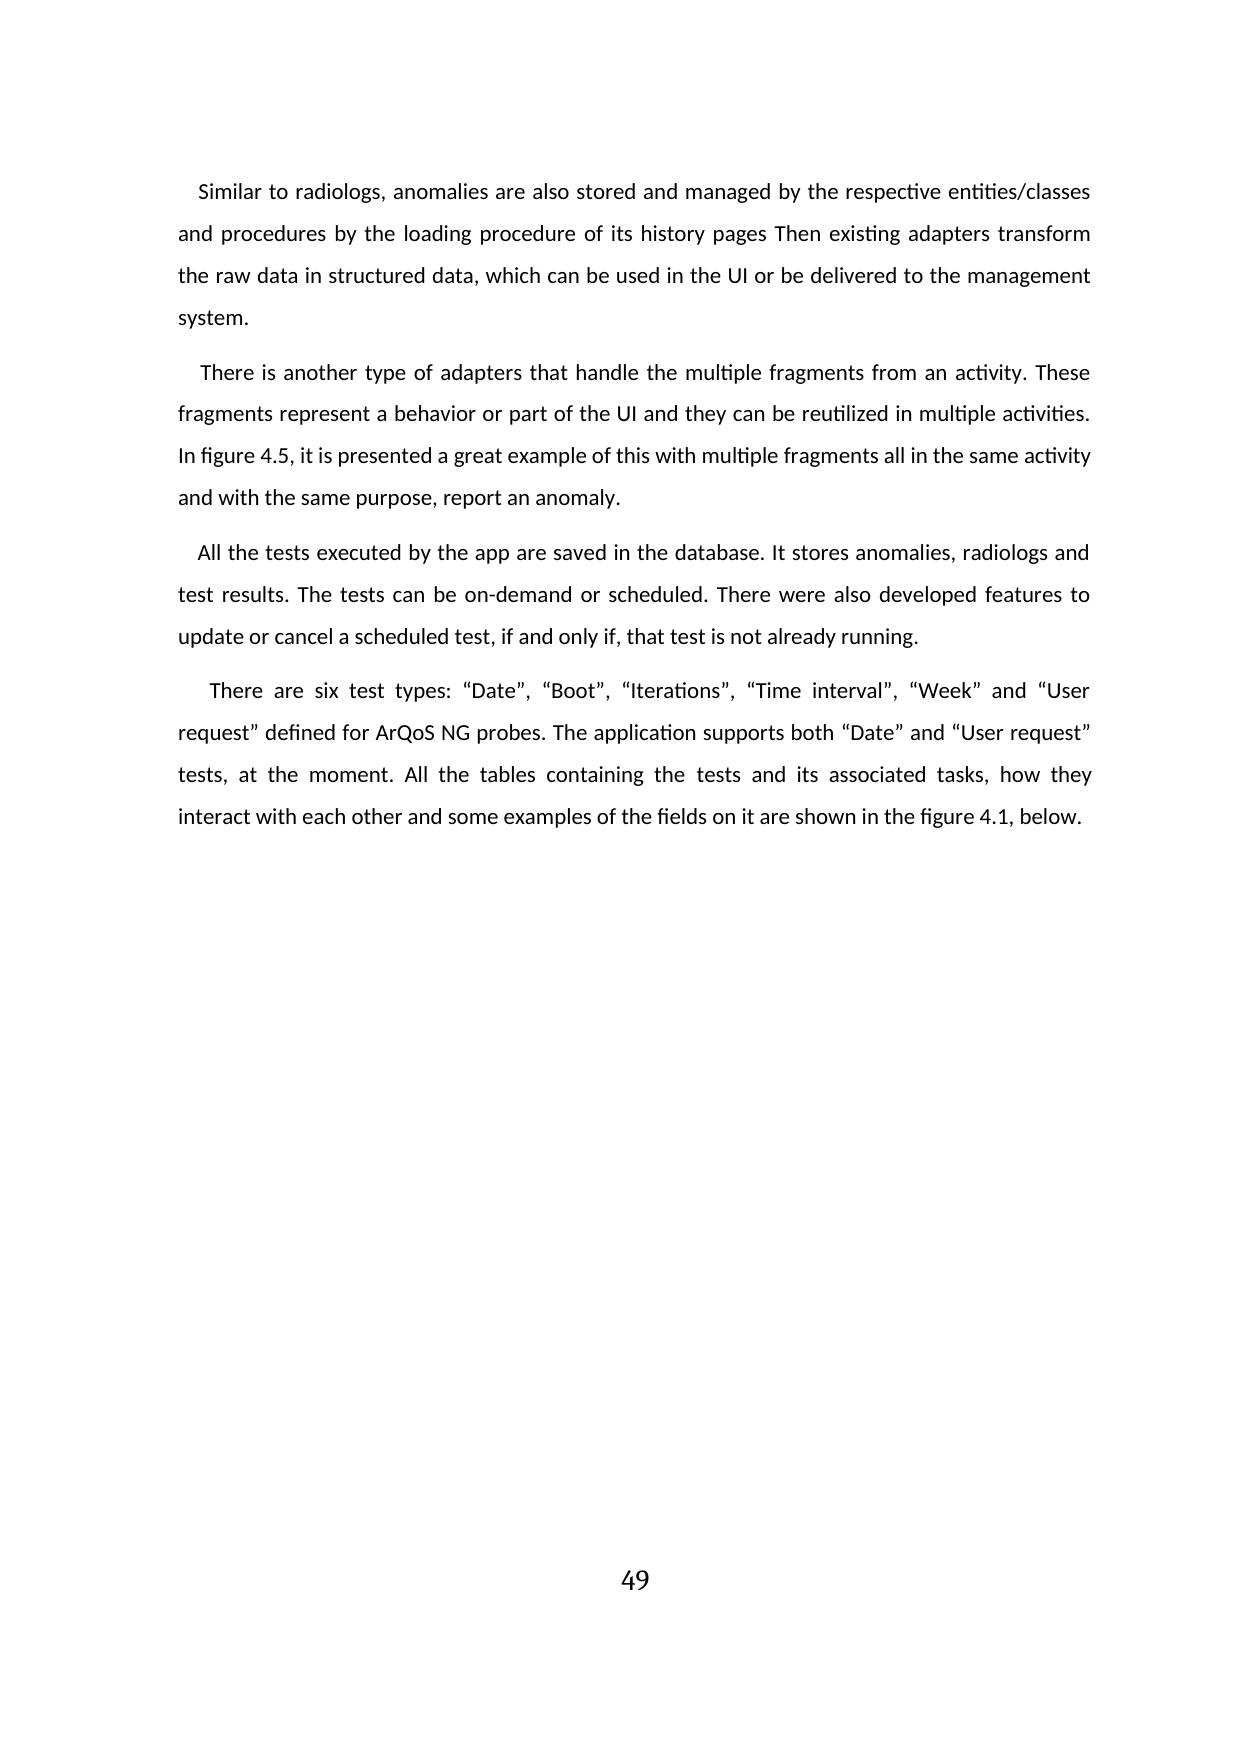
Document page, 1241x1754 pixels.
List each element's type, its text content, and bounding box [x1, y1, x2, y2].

text here are six test types: “Date”, “Boot”, “Iterations”, “Time interval”, “Week” and “User request”. The application supports both “Date” and “User request” tests, at the moment. All the tables containing the tests and its associated tasks, how they interact with each other and some examples of the fields on it are shown in the figure 4.1, below. [178, 676, 1092, 830]
text There is another type of adapters that handle the multiple fragments from an activity. These fragments represent a behavior or part of the UI and they can be reutilized in multiple activities. In figure 4.5, it is presented a great example of this with multiple fragments all in the same activity and with the same purpose, report an anomaly. [178, 358, 1092, 512]
text Similar to radiologs, anomalies are also stored and managed by the respective entities/classes and procedures the loading of its history pages Then existing adapters transform the raw data in structured data, which can be used in the UI or be delivered to the management system. [178, 177, 1092, 331]
text All the tests executed by the app are saved in the database. anomaliesradiologs results. The tests can be on-demand or scheduled also developed features to update or cancel a scheduled test, if and only if, that test is not already running. [178, 538, 1092, 650]
